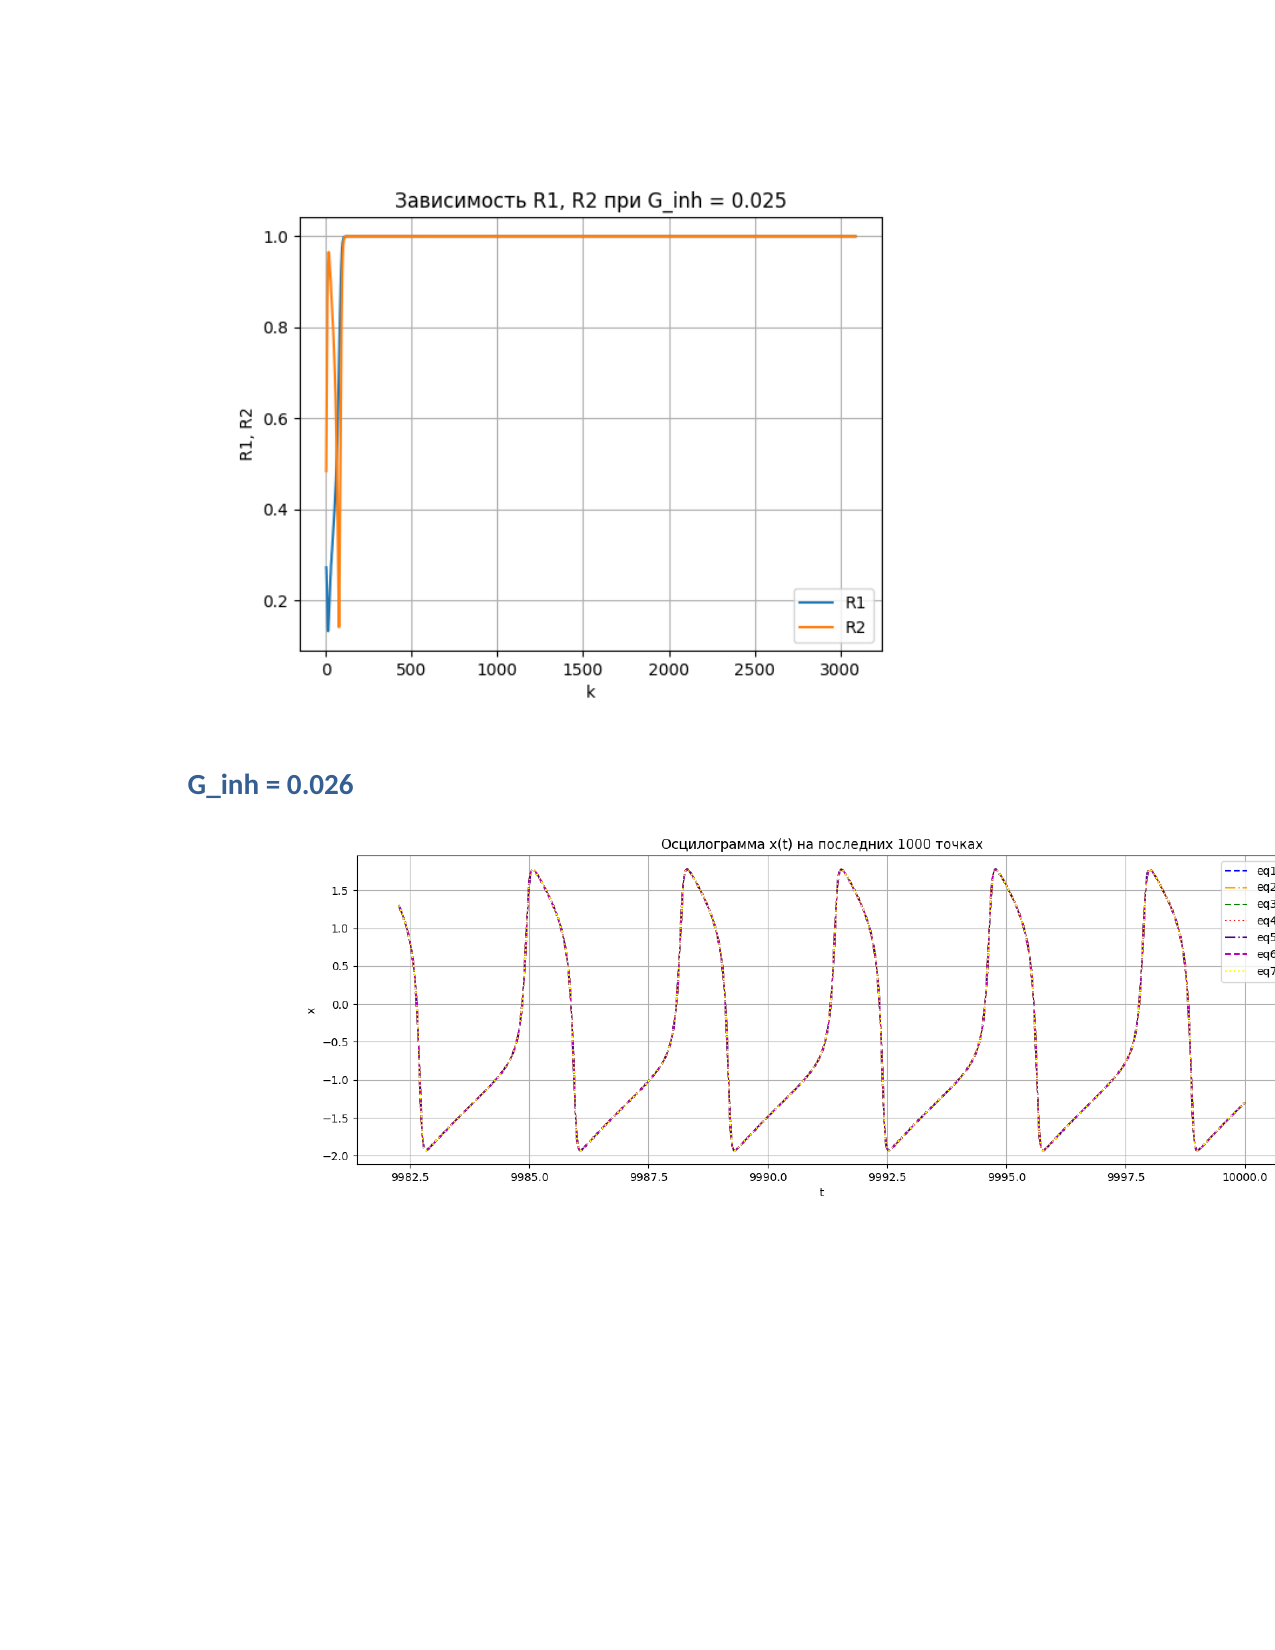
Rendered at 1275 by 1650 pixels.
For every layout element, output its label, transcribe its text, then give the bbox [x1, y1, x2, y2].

picture [206, 807, 1275, 1208]
subtitle G_inh = 0.026 [187, 766, 1087, 802]
picture [206, 150, 957, 713]
